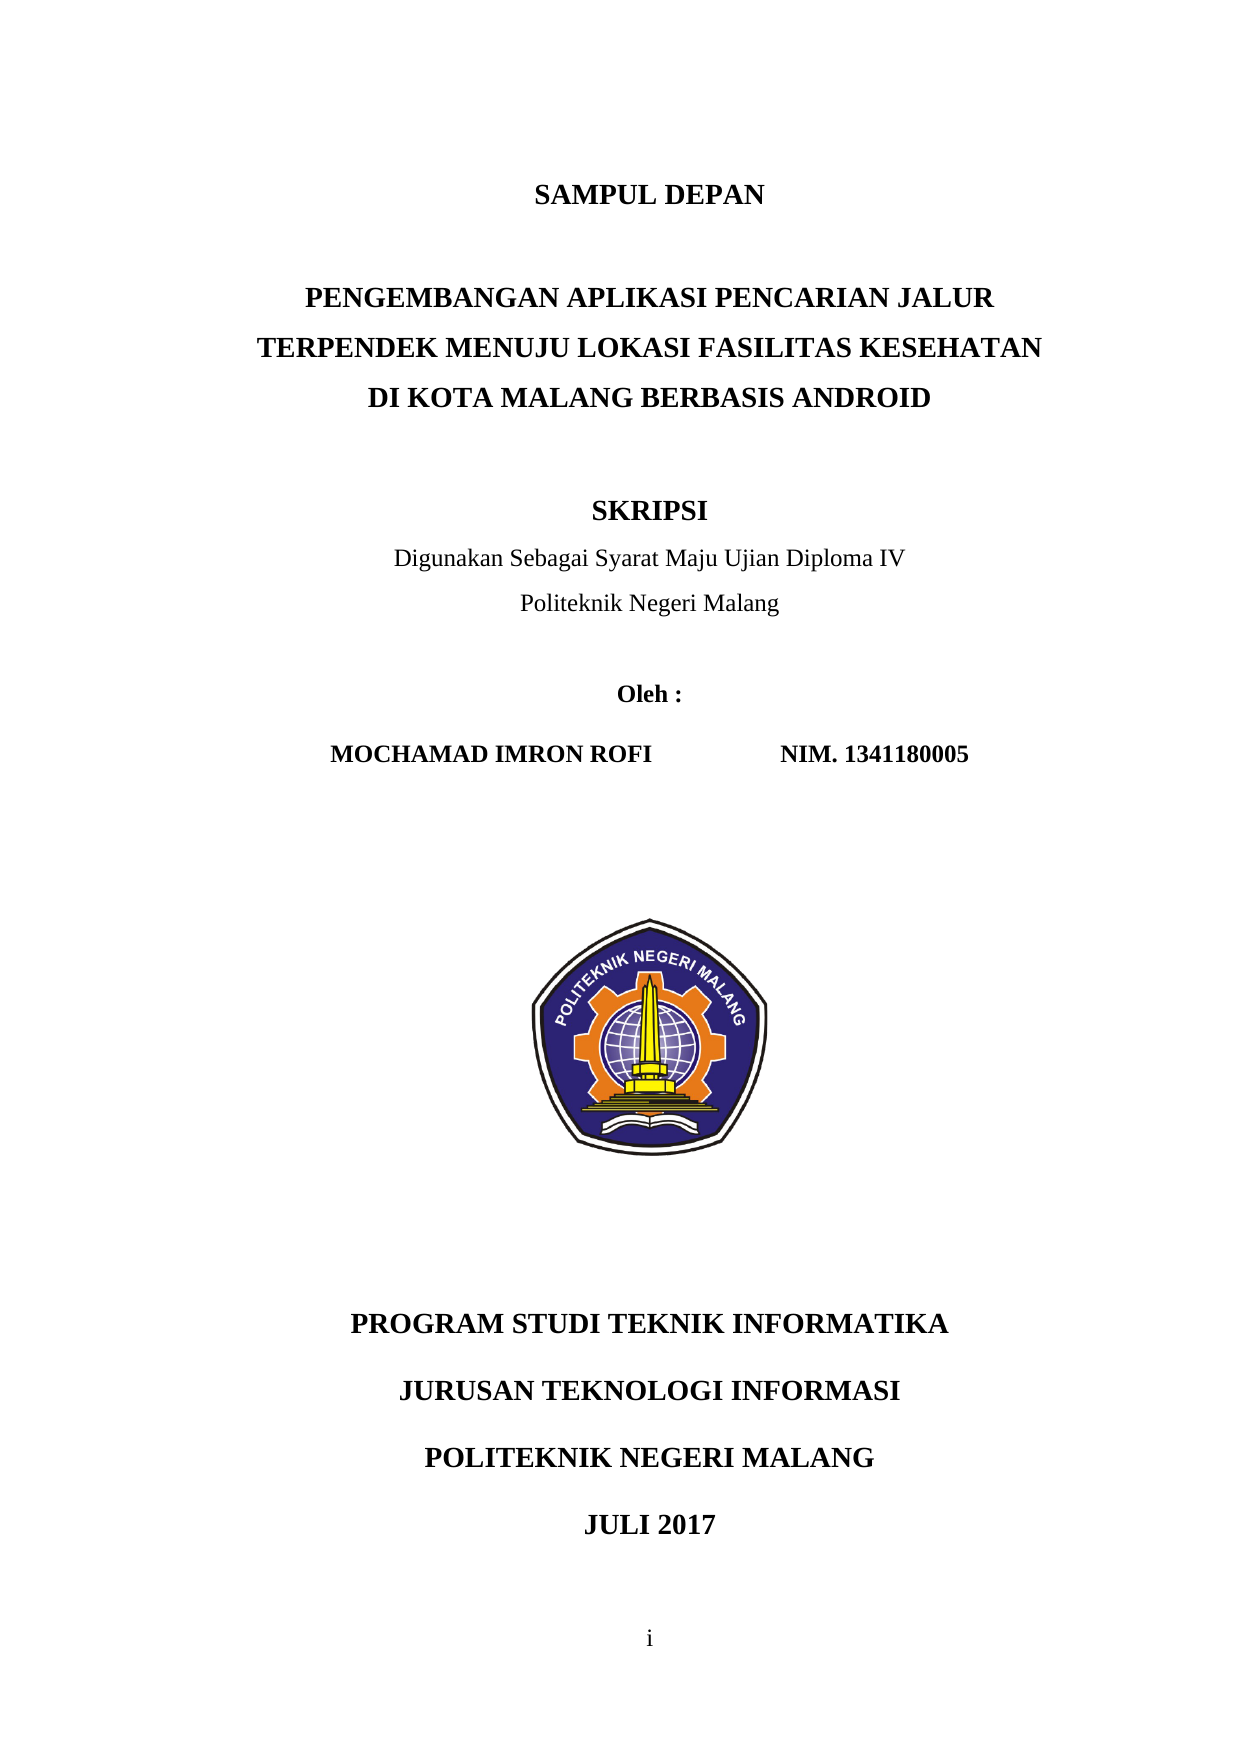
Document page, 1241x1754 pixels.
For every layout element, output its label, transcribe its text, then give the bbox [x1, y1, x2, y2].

text POLITEKNIK NEGERI MALANG [236, 1440, 1063, 1474]
picture [531, 918, 768, 1156]
text PROGRAM STUDI TEKNIK INFORMATIKA [236, 1306, 1063, 1340]
text JULI 2017 [236, 1507, 1063, 1541]
text JURUSAN TEKNOLOGI INFORMASI [236, 1373, 1063, 1407]
text Oleh : [236, 679, 1063, 708]
text Digunakan Sebagai Syarat Maju Ujian Diploma IV [236, 543, 1063, 572]
text MOCHAMAD IMRON ROFI NIM. 1341180005 [236, 739, 1063, 768]
text PENGEMBANGAN APLIKASI PENCARIAN JALUR TERPENDEK MENUJU LOKASI FASILITAS KESEHATAN DI KOTA MALANG BERBASIS ANDROID [236, 280, 1063, 414]
text Politeknik Negeri Malang [236, 588, 1063, 617]
text SKRIPSI [236, 493, 1063, 526]
subtitle SAMPUL DEPAN [236, 177, 1063, 211]
